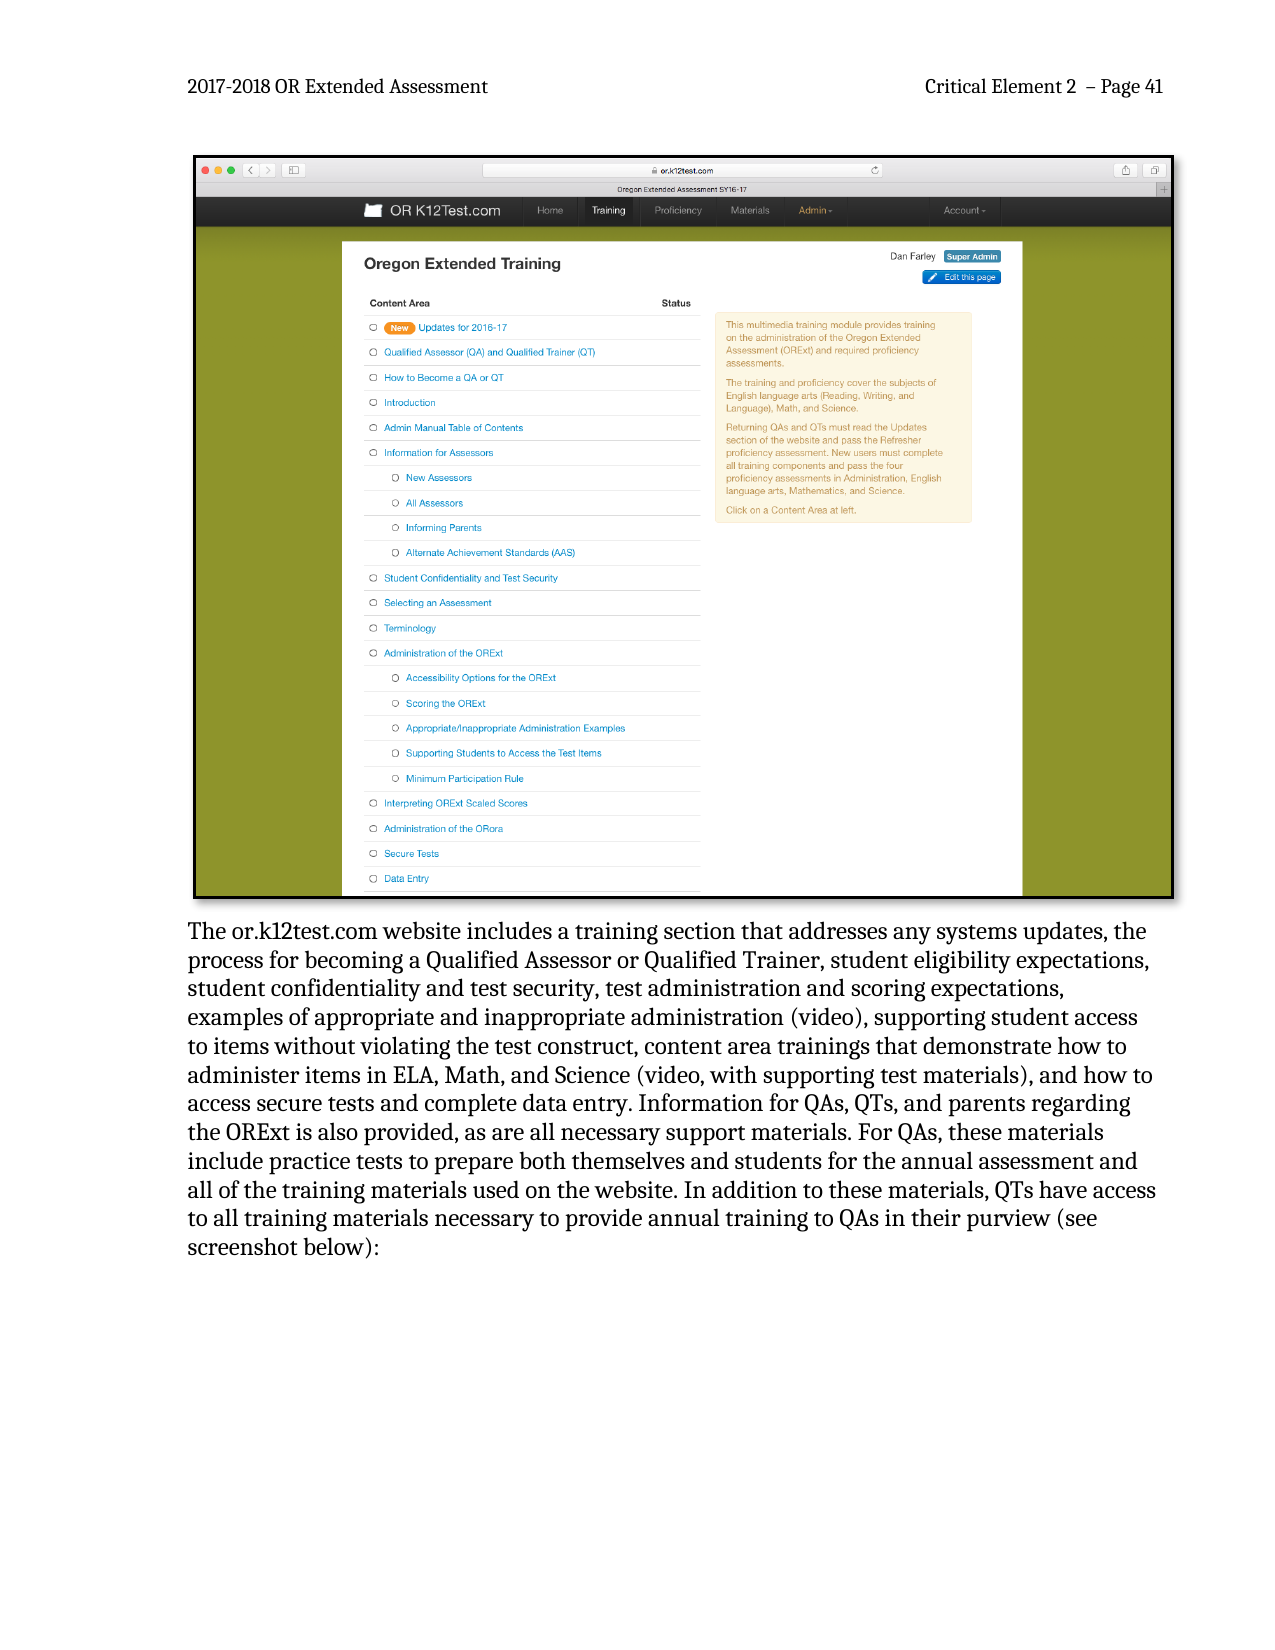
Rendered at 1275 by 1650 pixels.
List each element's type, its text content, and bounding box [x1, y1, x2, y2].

text The or.k12test.com website includes a training section that addresses any systems updates, the process for becoming a Qualified Assessor or Qualified Trainer, student eligibility expectations, student confidentiality and test security, test administration and scoring expectations, examples of appropriate and inappropriate administration (video), supporting student access to items without violating the test construct, content area trainings that demonstrate how to administer items in ELA, Math, and Science (video, with supporting test materials), and how to access secure tests and complete data entry. Information for QAs, QTs, and parents regarding the ORExt is also provided, as are all necessary support materials. For QAs, these materials include practice tests to prepare both themselves and students for the annual assessment and all of the training materials used on the website. In addition to these materials, QTs have access to all training materials necessary to provide annual training to QAs in their purview (see screenshot below): [187, 917, 1162, 1262]
picture [196, 158, 1171, 896]
